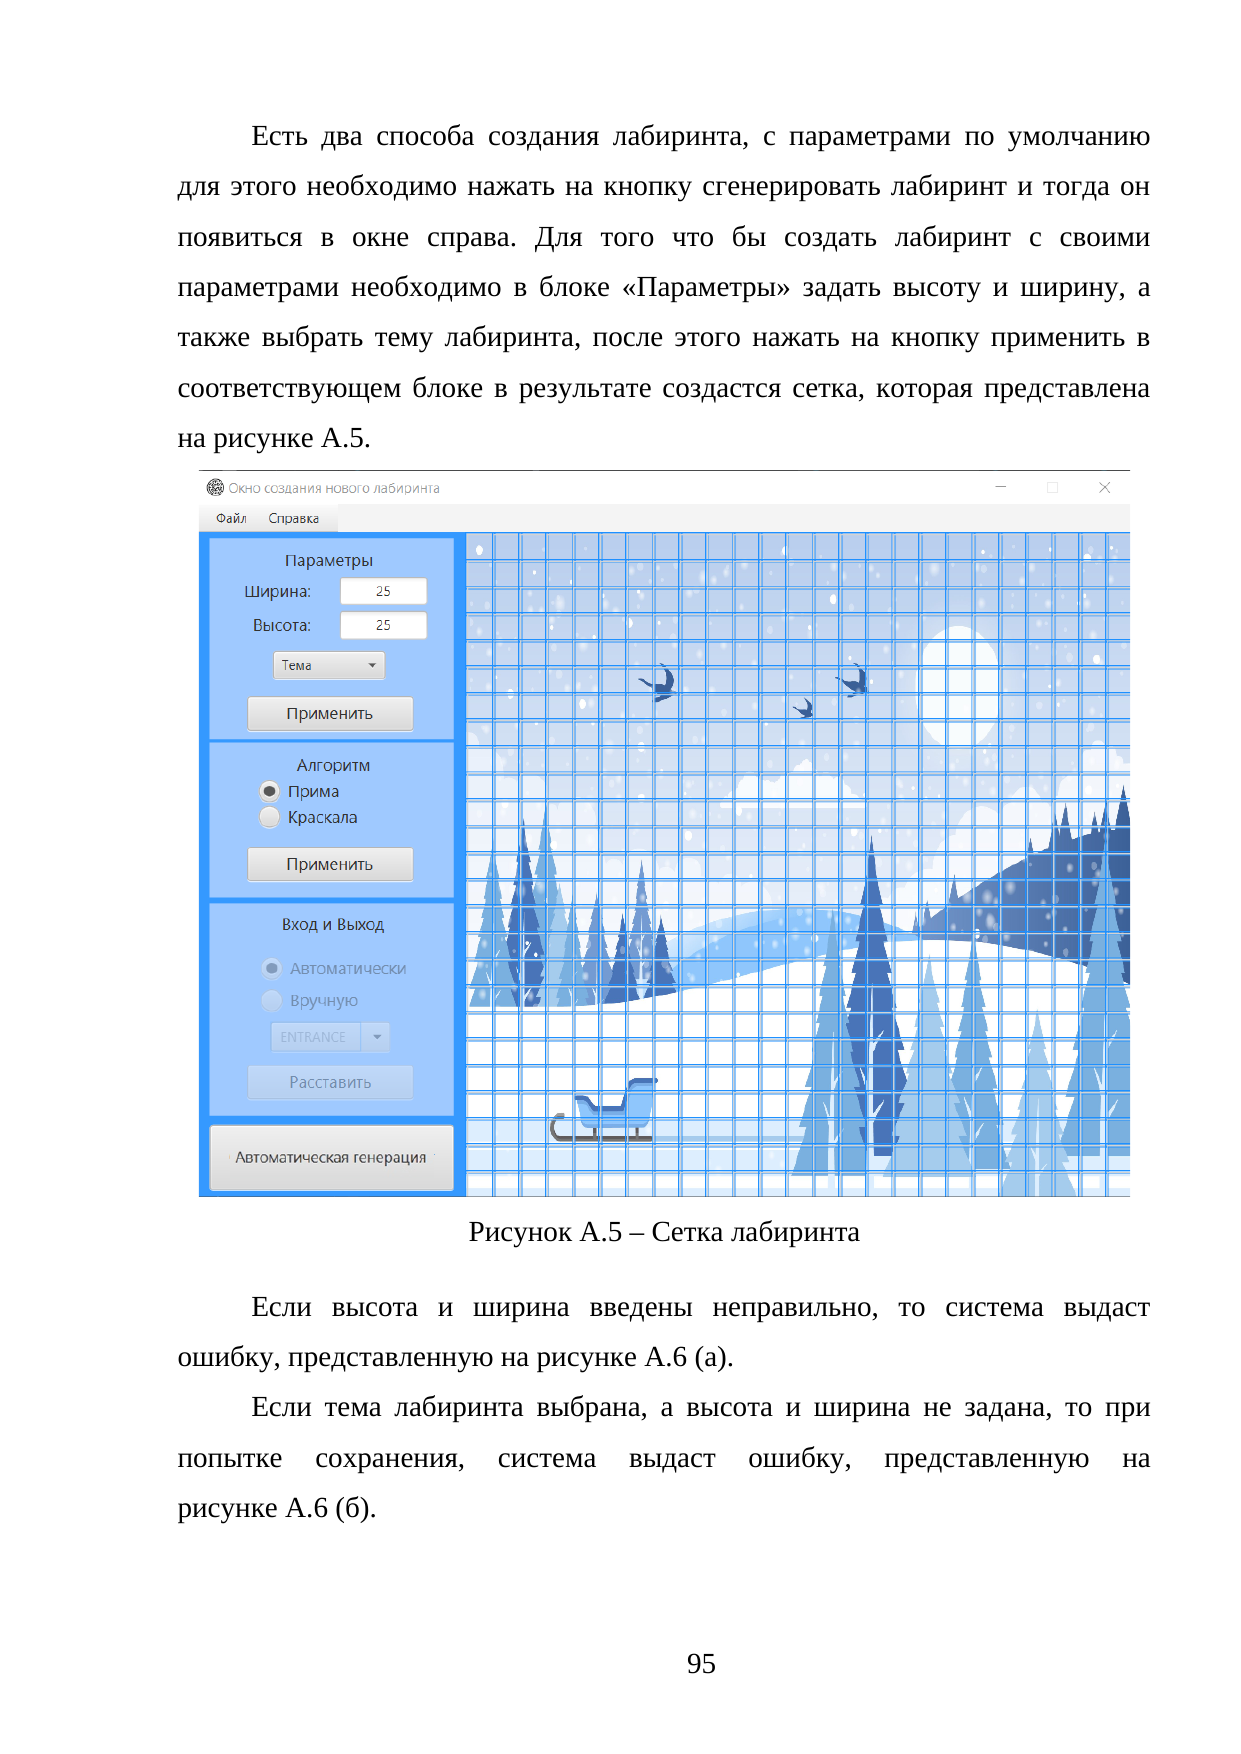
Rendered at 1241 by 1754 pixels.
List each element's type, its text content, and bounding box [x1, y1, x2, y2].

text Есть два способа создания лабиринта, с параметрами по умолчанию для этого необходимо нажать на кнопку сгенерировать лабиринт и тогда он появиться в окне справа. Для того что бы создать лабиринт с своими параметрами необходимо в блоке «Параметры» задать высоту и ширину, а также выбрать тему лабиринта, после этого нажать на кнопку применить в соответствующем блоке в результате создастся сетка, которая представлена на рисунке А.5. [177, 118, 1152, 453]
text Если высота и ширина введены неправильно, то система выдаст ошибку, представленную на рисунке А.6 (а). [177, 1289, 1152, 1373]
picture [198, 470, 1130, 1197]
text Если тема лабиринта выбрана, а высота и ширина не задана, то при попытке сохранения, система выдаст ошибку, представленную на рисунке А.6 (б). [177, 1389, 1152, 1524]
